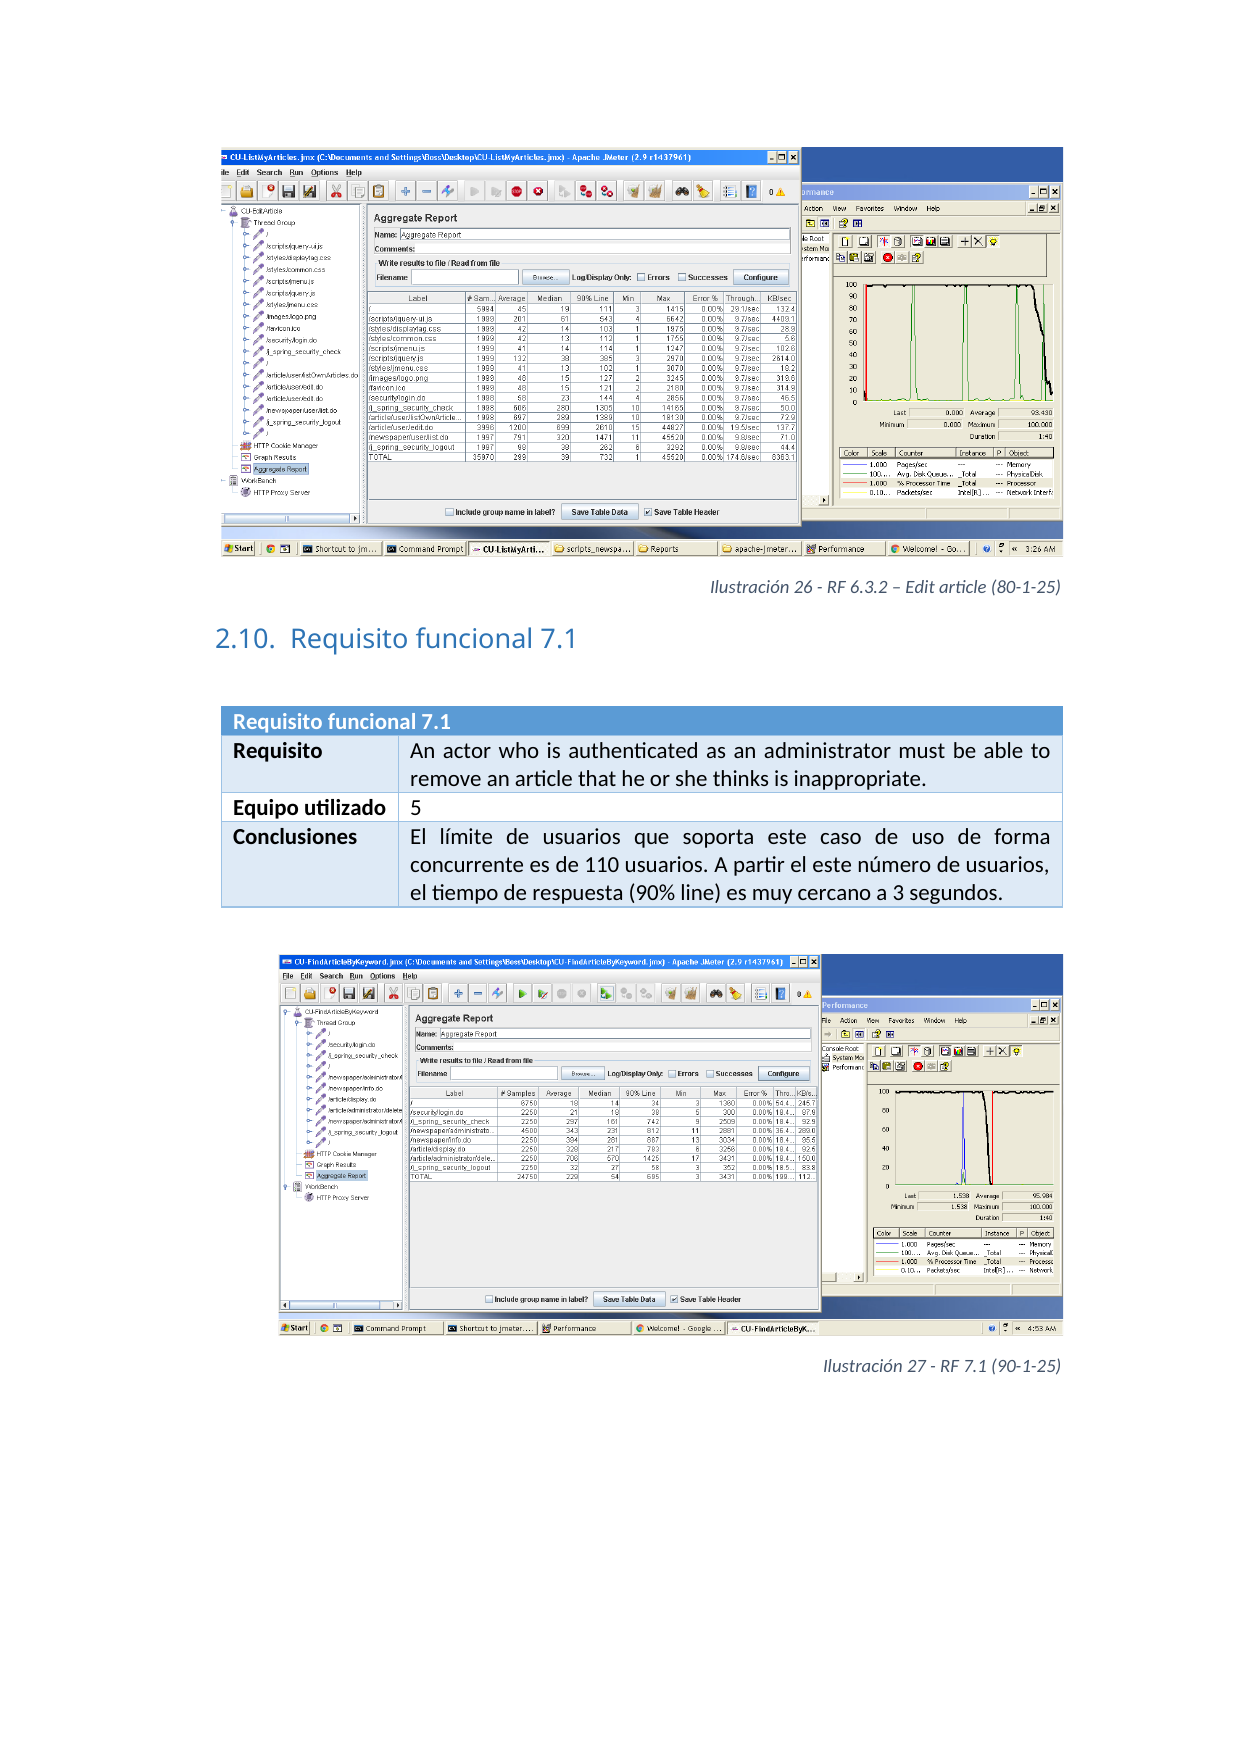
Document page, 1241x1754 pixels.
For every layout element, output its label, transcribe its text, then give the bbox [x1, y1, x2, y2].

table_cell An actor who is authenticated as an administrator must be able to remove an article that he or she thinks is inappropriate. [399, 736, 1062, 792]
table_cell Requisito [222, 736, 398, 792]
subtitle Requisito funcional 7.1 [215, 619, 1063, 656]
picture [221, 147, 1064, 557]
text Ilustración 26 - RF 6.3.2 – Edit article (80-1-25) [177, 576, 1063, 598]
table_cell 5 [399, 793, 1062, 821]
table_cell Conclusiones [222, 822, 398, 906]
text Ilustración 27 - RF 7.1 (90-1-25) [177, 1354, 1063, 1377]
table_cell Equipo utilizado [222, 793, 398, 821]
table_header Requisito funcional 7.1 [222, 707, 1062, 735]
table_cell El límite de usuarios que soporta este caso de uso de forma concurrente es de 110 usuarios. A partir el este número de usuarios, el tiempo de respuesta (90% line) es muy cercano a 3 segundos. [399, 822, 1062, 906]
picture [278, 954, 1064, 1336]
